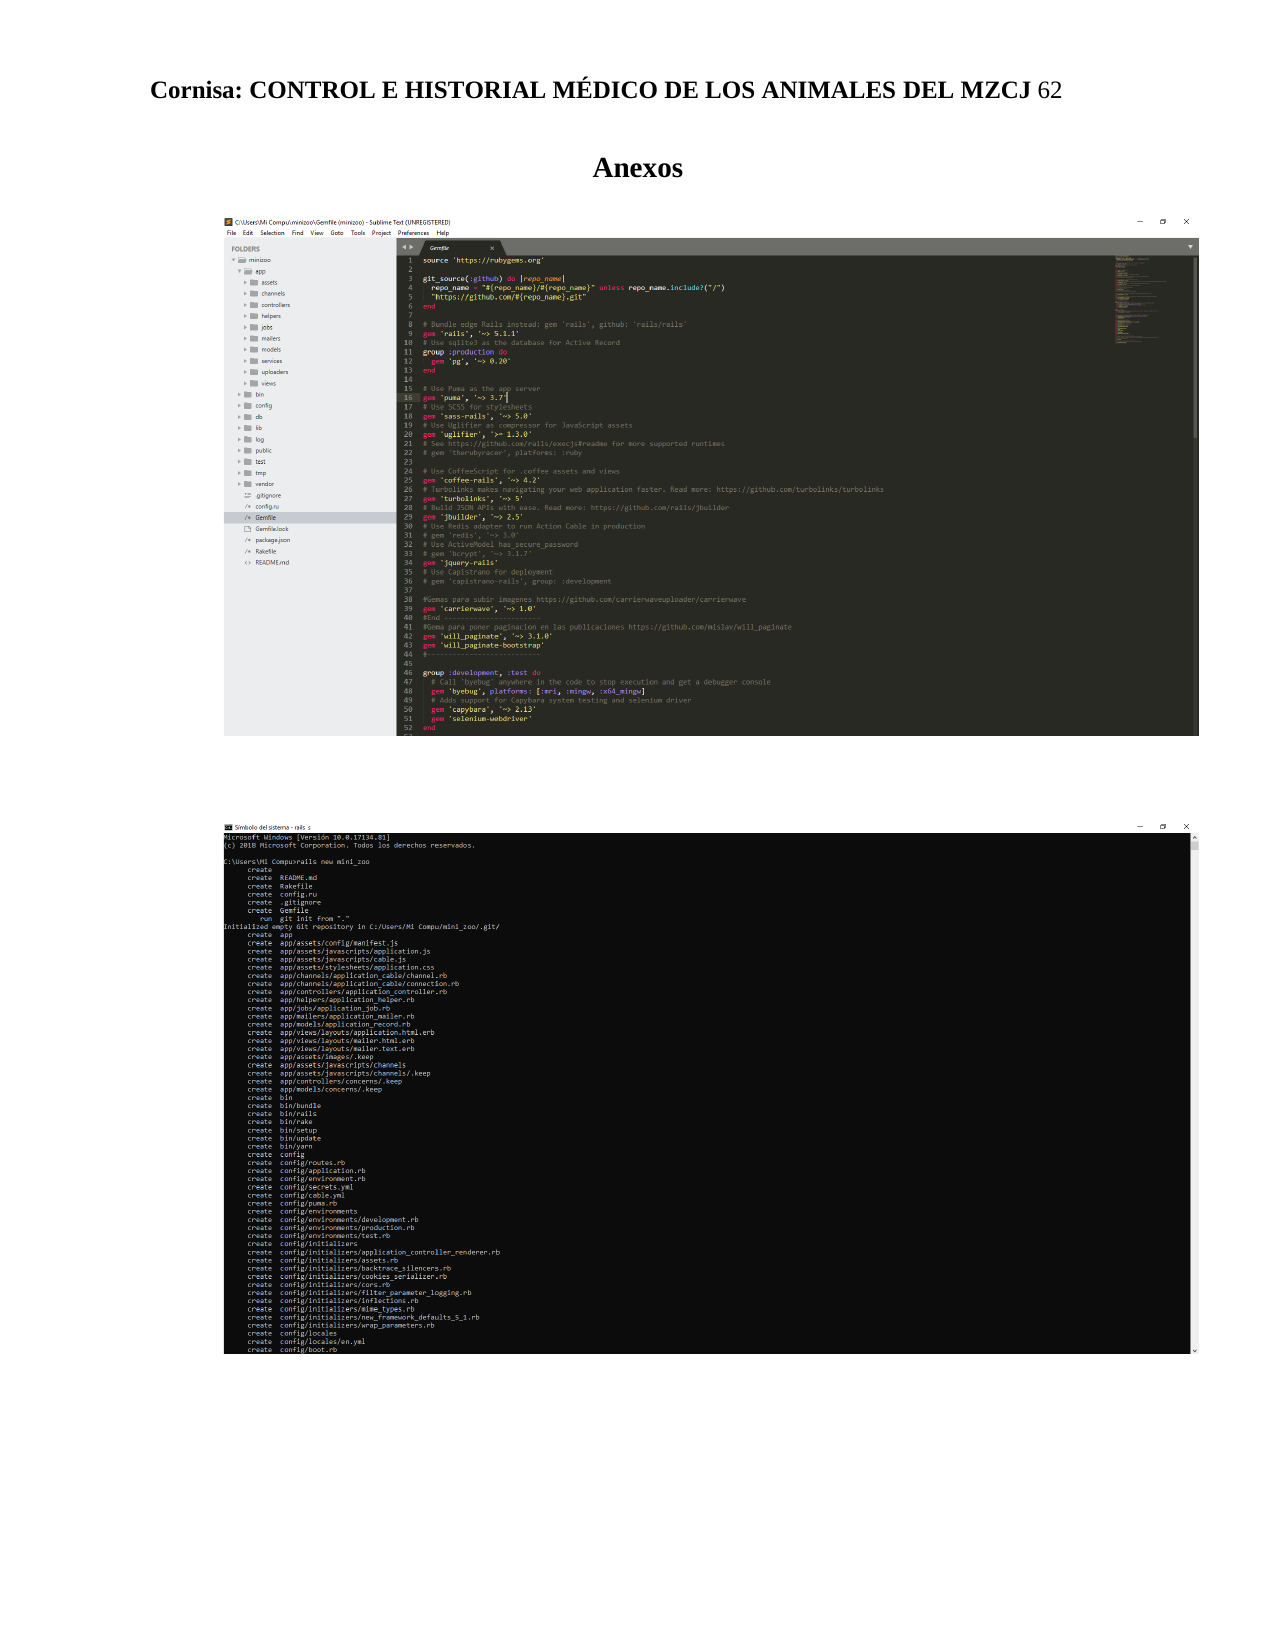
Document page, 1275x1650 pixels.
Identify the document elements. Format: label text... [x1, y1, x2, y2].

subtitle Anexos [150, 150, 1125, 183]
picture [223, 821, 1199, 1354]
picture [223, 217, 1199, 736]
